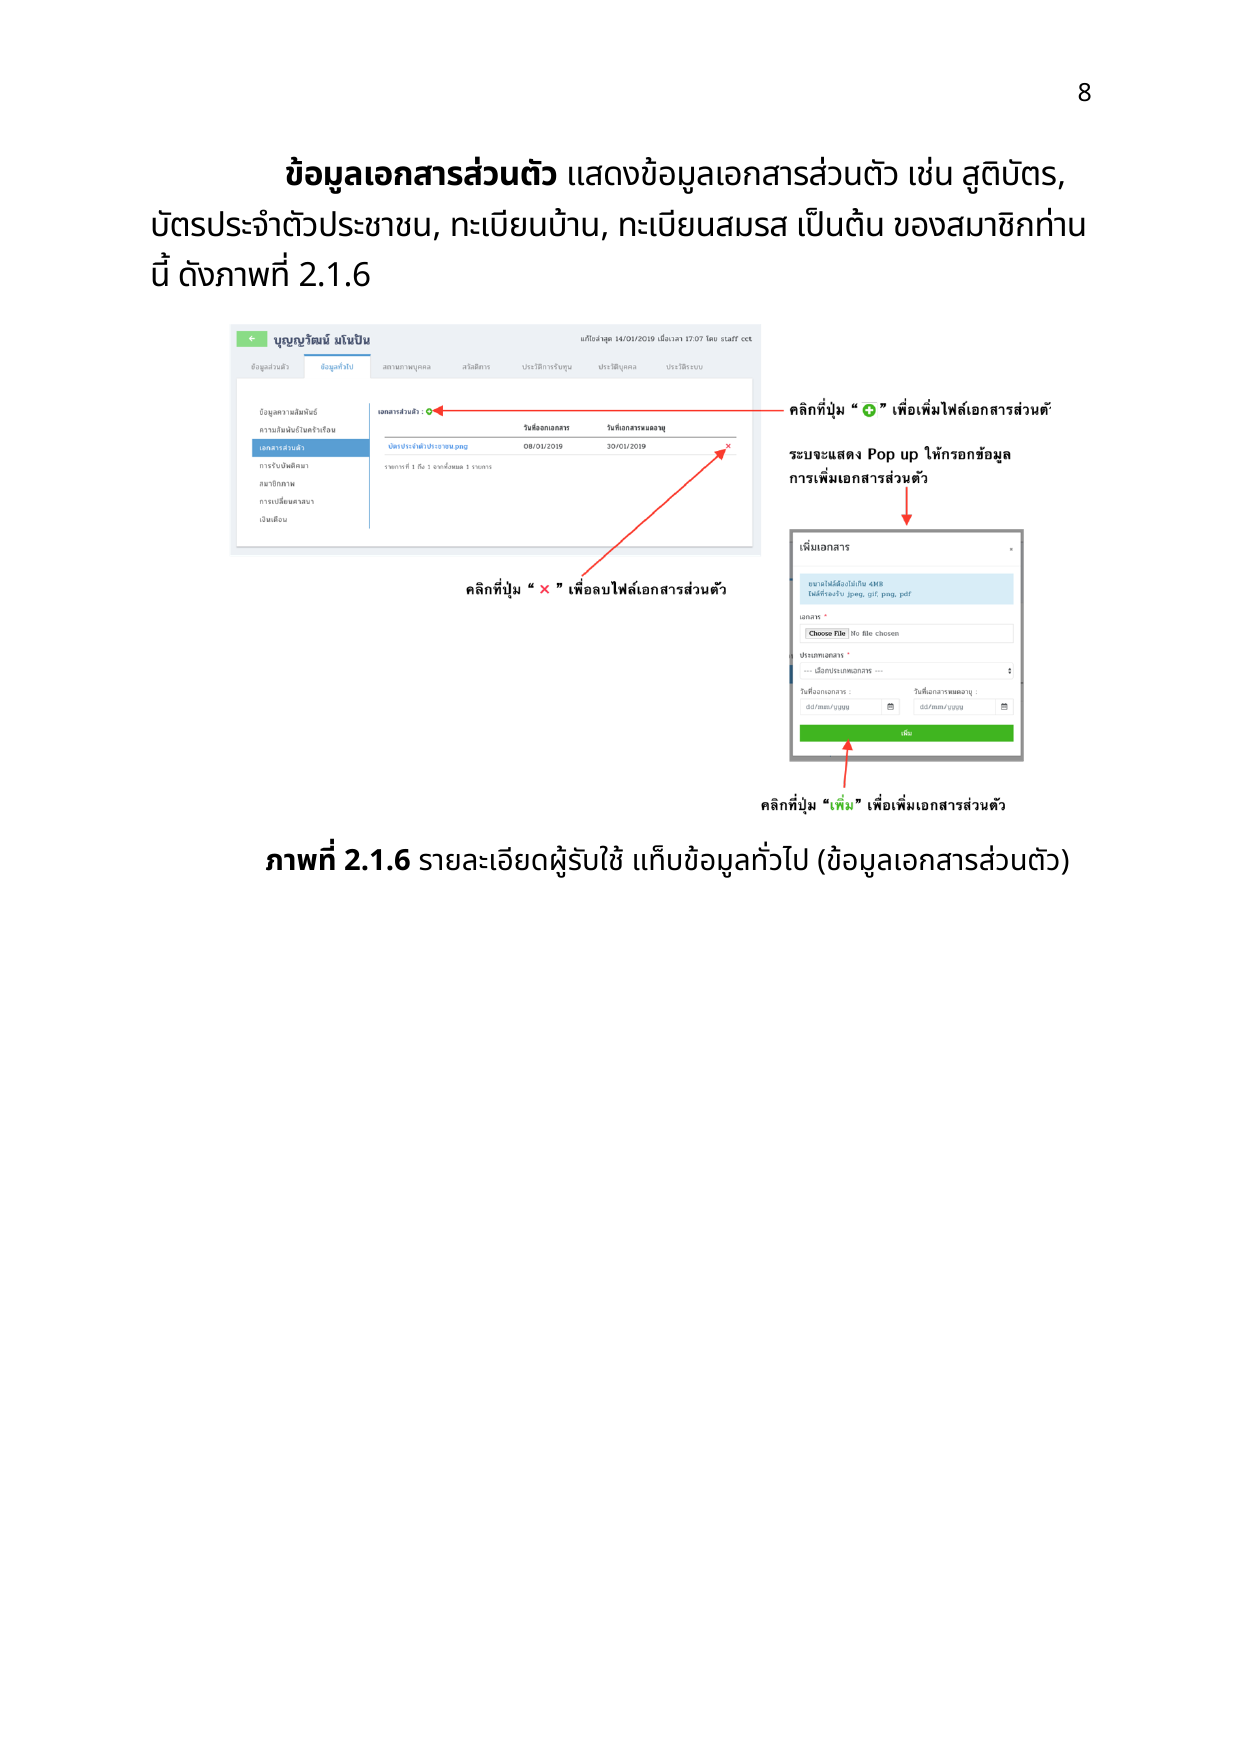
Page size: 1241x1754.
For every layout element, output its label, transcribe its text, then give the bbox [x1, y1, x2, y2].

text ภาพที่ 2.1.6 รายละเอียดผู้รับใช้ แท็บข้อมูลทั่วไป (ข้อมูลเอกสารส่วนตัว) [150, 839, 1096, 883]
text ข้อมูลเอกสารส่วนตัว แสดงข้อมูลเอกสารส่วนตัว เช่น สูติบัตร, [225, 150, 1096, 201]
picture [194, 301, 1051, 839]
text บัตรประจำตัวประชาชน, ทะเบียนบ้าน, ทะเบียนสมรส เป็นต้น ของสมาชิกท่านนี้ ดังภาพที่ 2.1.6 [150, 201, 1096, 302]
